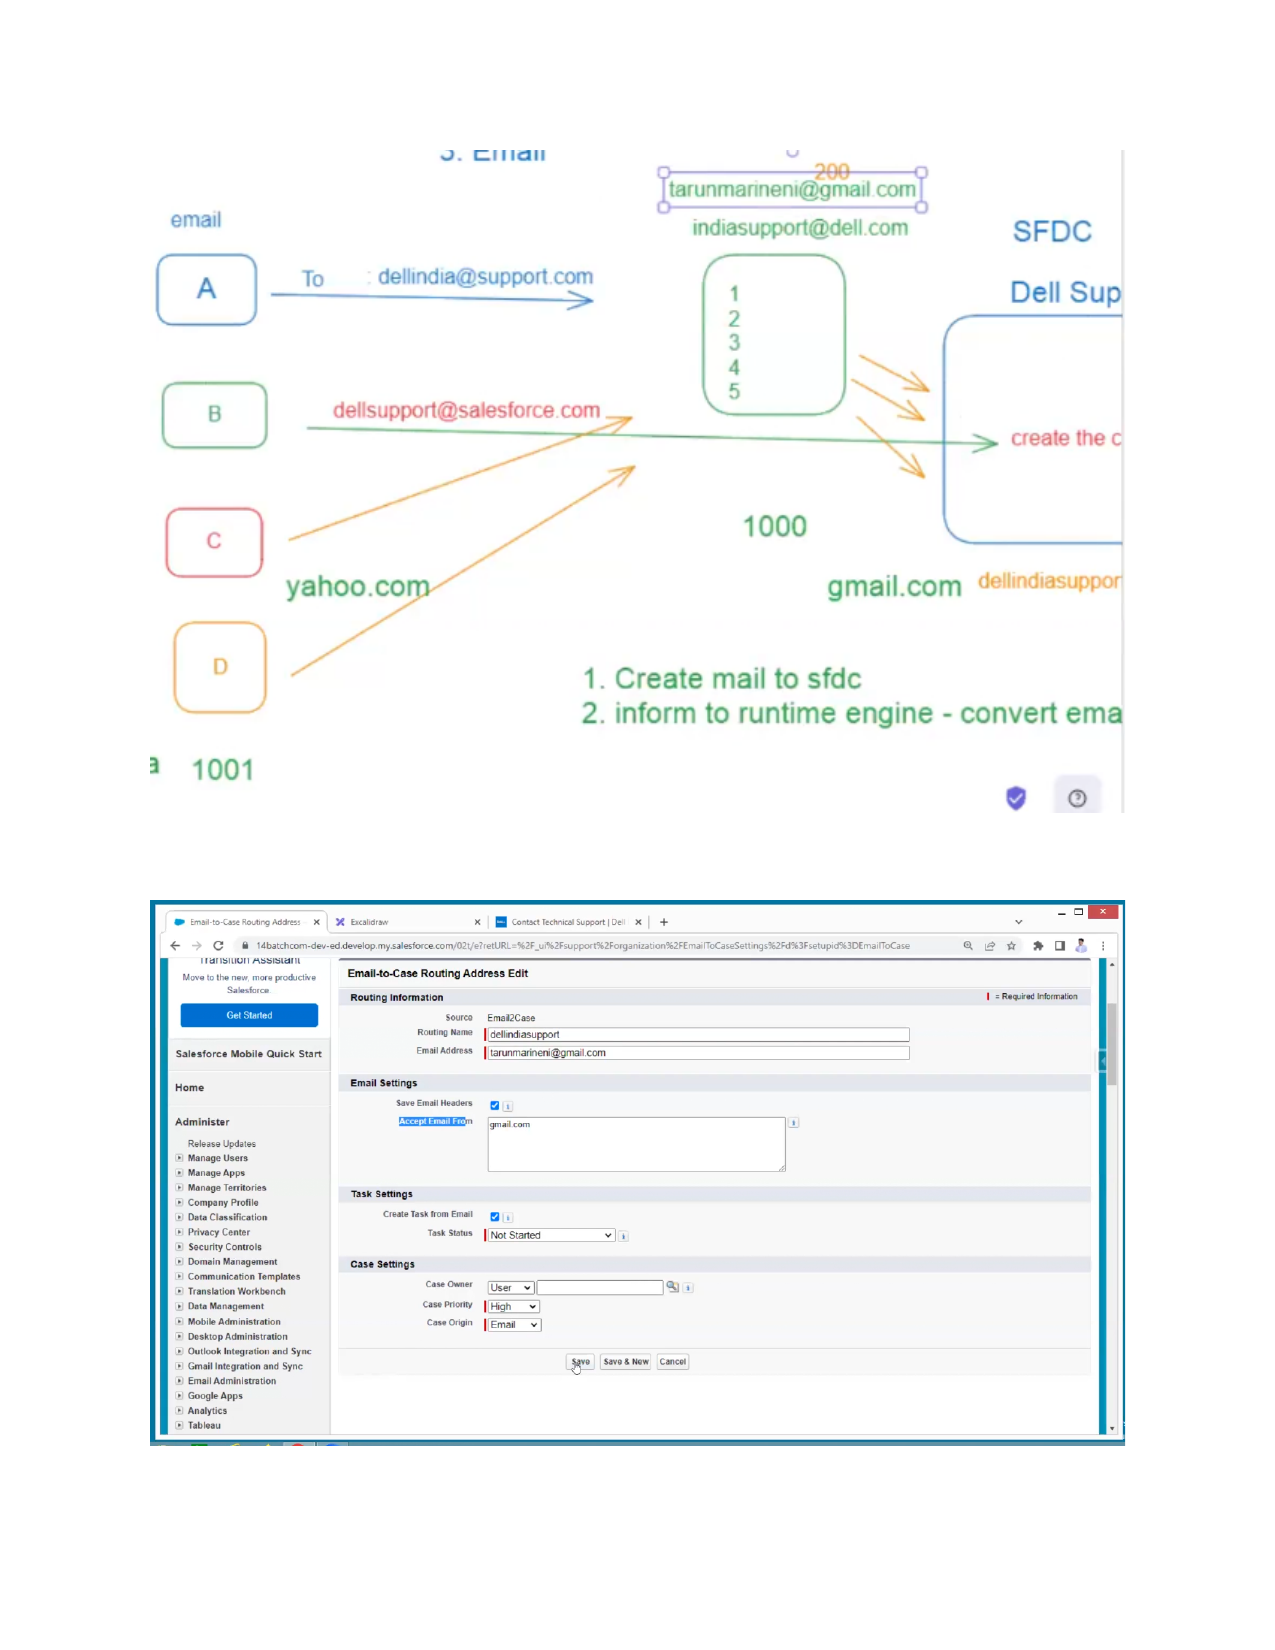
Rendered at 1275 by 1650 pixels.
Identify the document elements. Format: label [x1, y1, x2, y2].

picture [150, 905, 1125, 1446]
picture [150, 150, 1125, 813]
